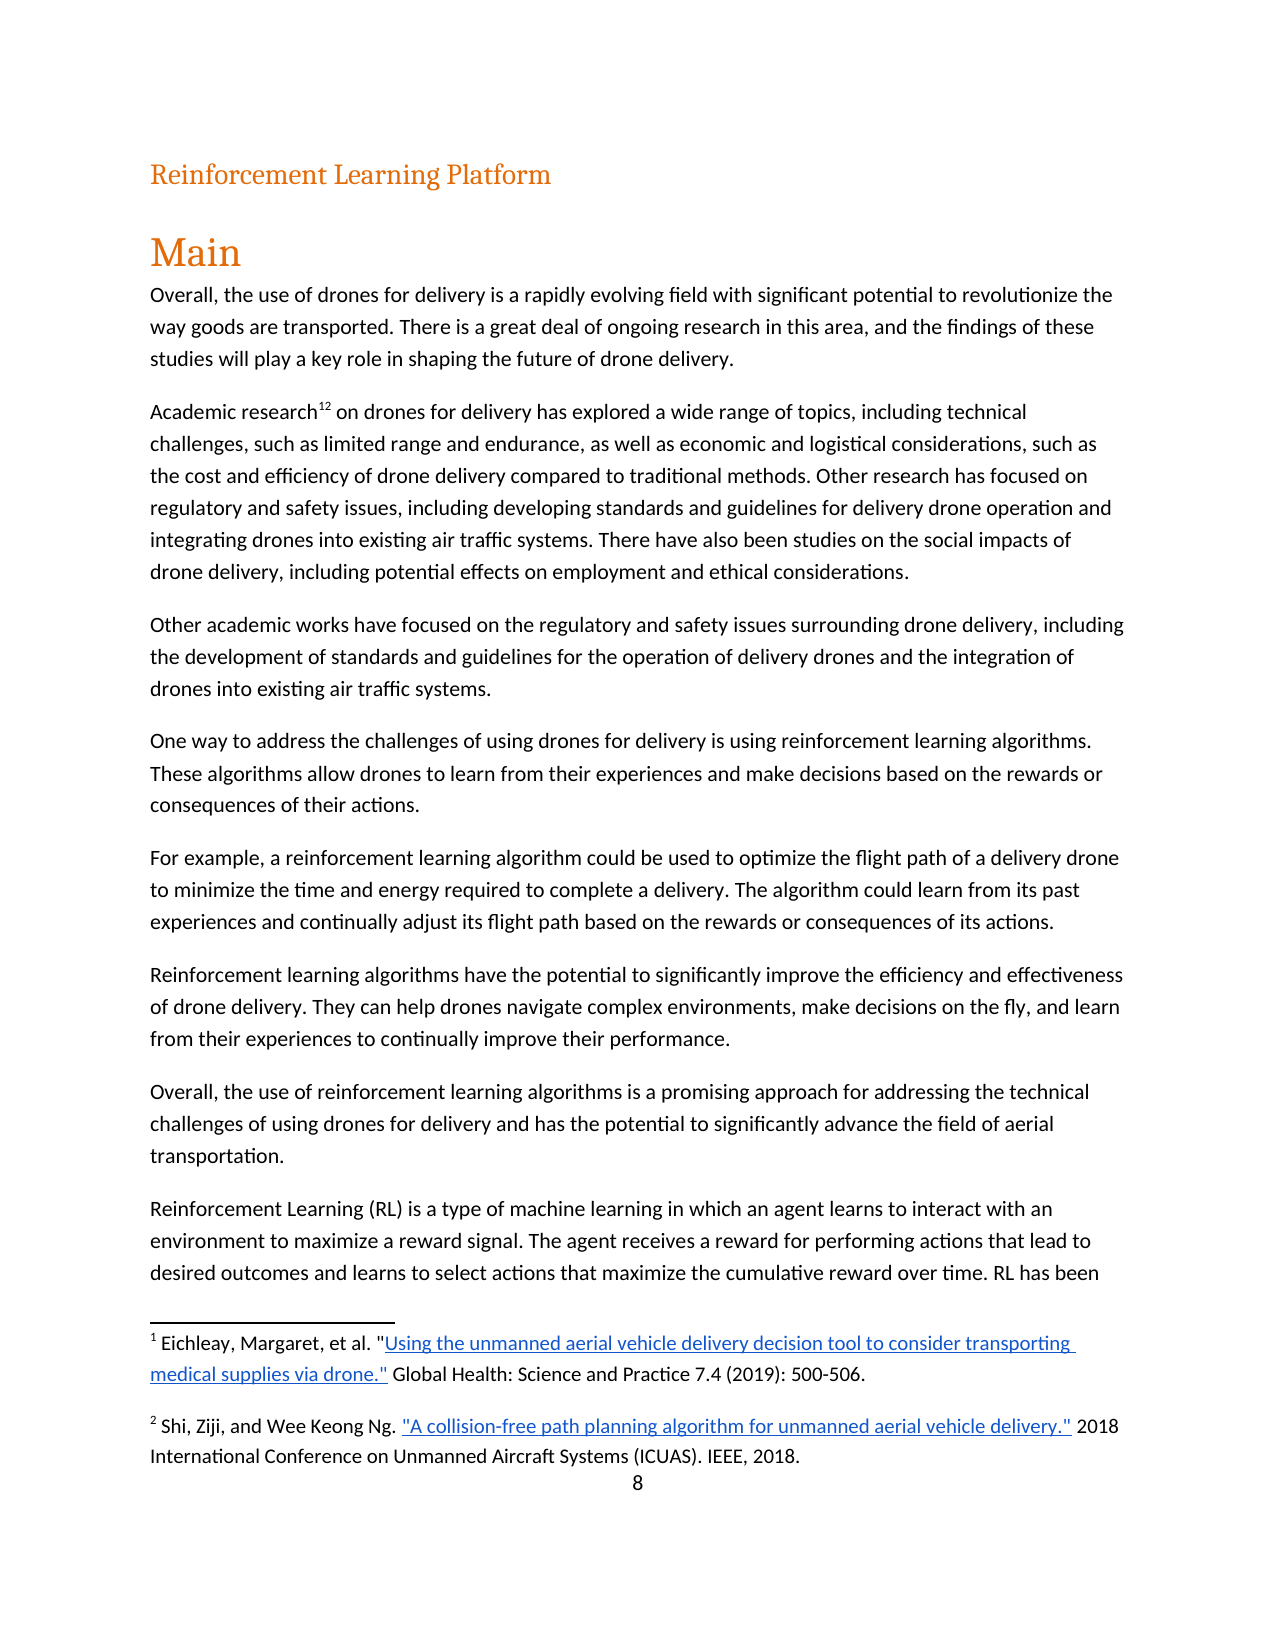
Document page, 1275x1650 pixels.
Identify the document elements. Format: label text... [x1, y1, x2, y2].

text For example, a reinforcement learning algorithm could be used to optimize the flight path of a delivery drone to minimize the time and energy required to complete a delivery. The algorithm could learn from its past experiences and continually adjust its flight path based on the rewards or consequences of its actions. [150, 844, 1125, 935]
text One way to address the challenges of using drones for delivery is using reinforcement learning algorithms. These algorithms allow drones to learn from their experiences and make decisions based on the rewards or consequences of their actions. [150, 728, 1125, 818]
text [150, 1195, 1125, 1285]
text Reinforcement learning algorithms have the potential to significantly improve the efficiency and effectiveness of drone delivery. They can help drones navigate complex environments, make decisions on the fly, and learn from their experiences to continually improve their performance. [150, 961, 1125, 1052]
text Overall, the use of drones for delivery is a rapidly evolving field with significant potential to revolutionize the way goods are transported. There is a great deal of ongoing research in this area, and the findings of these studies will play a key role in shaping the future of drone delivery. [150, 281, 1125, 372]
text Overall, the use of reinforcement learning algorithms is a promising approach for addressing the technical challenges of using drones for delivery and has the potential to significantly advance the field of aerial transportation. [150, 1078, 1125, 1169]
text Other academic works have focused on the regulatory and safety issues surrounding drone delivery, including the development of standards and guidelines for the operation of delivery drones and the integration of drones into existing air traffic systems. [150, 611, 1125, 702]
subtitle Reinforcement Learning Platform [150, 158, 1125, 192]
subtitle Main [150, 229, 1125, 277]
text Academic research on drones for delivery has explored a wide range of topics, including technical challenges, such as limited range and endurance, as well as economic and logistical considerations, such as the cost and efficiency of drone delivery compared to traditional methods. Other research has focused on regulatory and safety issues, including developing standards and guidelines for delivery drone operation and integrating drones into existing air traffic systems. There have also been studies on the social impacts of drone delivery, including potential effects on employment and ethical considerations. [150, 398, 1125, 585]
